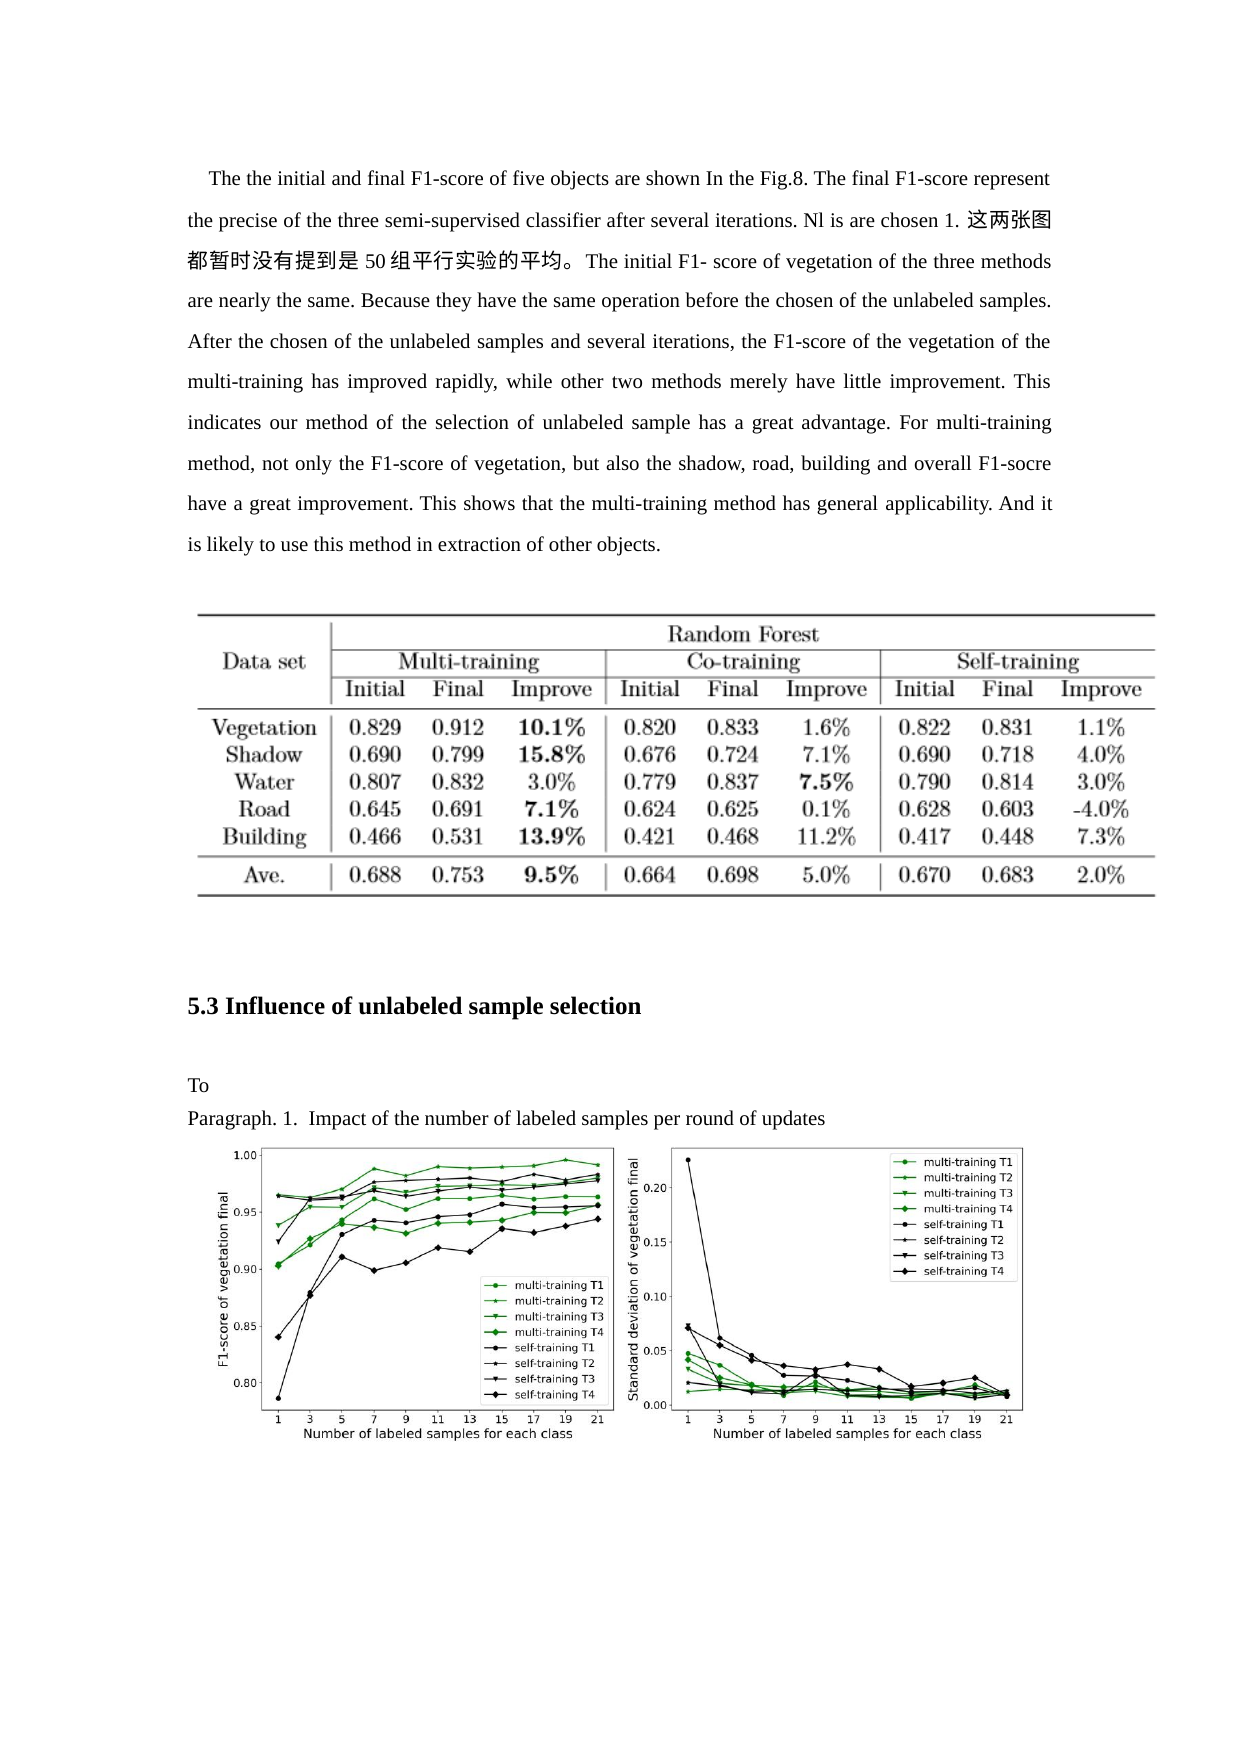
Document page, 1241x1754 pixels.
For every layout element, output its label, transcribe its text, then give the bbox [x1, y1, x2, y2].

subtitle 5.3 Influence of unlabeled sample selection [187, 989, 1053, 1022]
picture [210, 1140, 1030, 1448]
picture [187, 604, 1163, 905]
text To [187, 1069, 1053, 1102]
text The the initial and final F1-score of five objects are shown In the Fig.8. The final F1-score represent the precise of the three semi-supervised classifier after several iterations. Nl is are chosen 1. 这两张图都暂时没有提到是50组平行实验的平均。The initial F1- score of vegetation of the three methods are nearly the same. Because they have the same operation before the chosen of the unlabeled samples. After the chosen of the unlabeled samples and several iterations, the F1-score of the vegetation of the multi-training has improved rapidly, while other two methods merely have little improvement. This indicates our method of the selection of unlabeled sample has a great advantage. For multi-training method, not only the F1-score of vegetation, but also the shadow, road, building and overall F1-socre have a great improvement. This shows that the multi-training method has general applicability. And it is likely to use this method in extraction of other objects. [187, 162, 1053, 560]
text Paragraph. 1. Impact of the number of labeled samples per round of updates [187, 1102, 1053, 1134]
